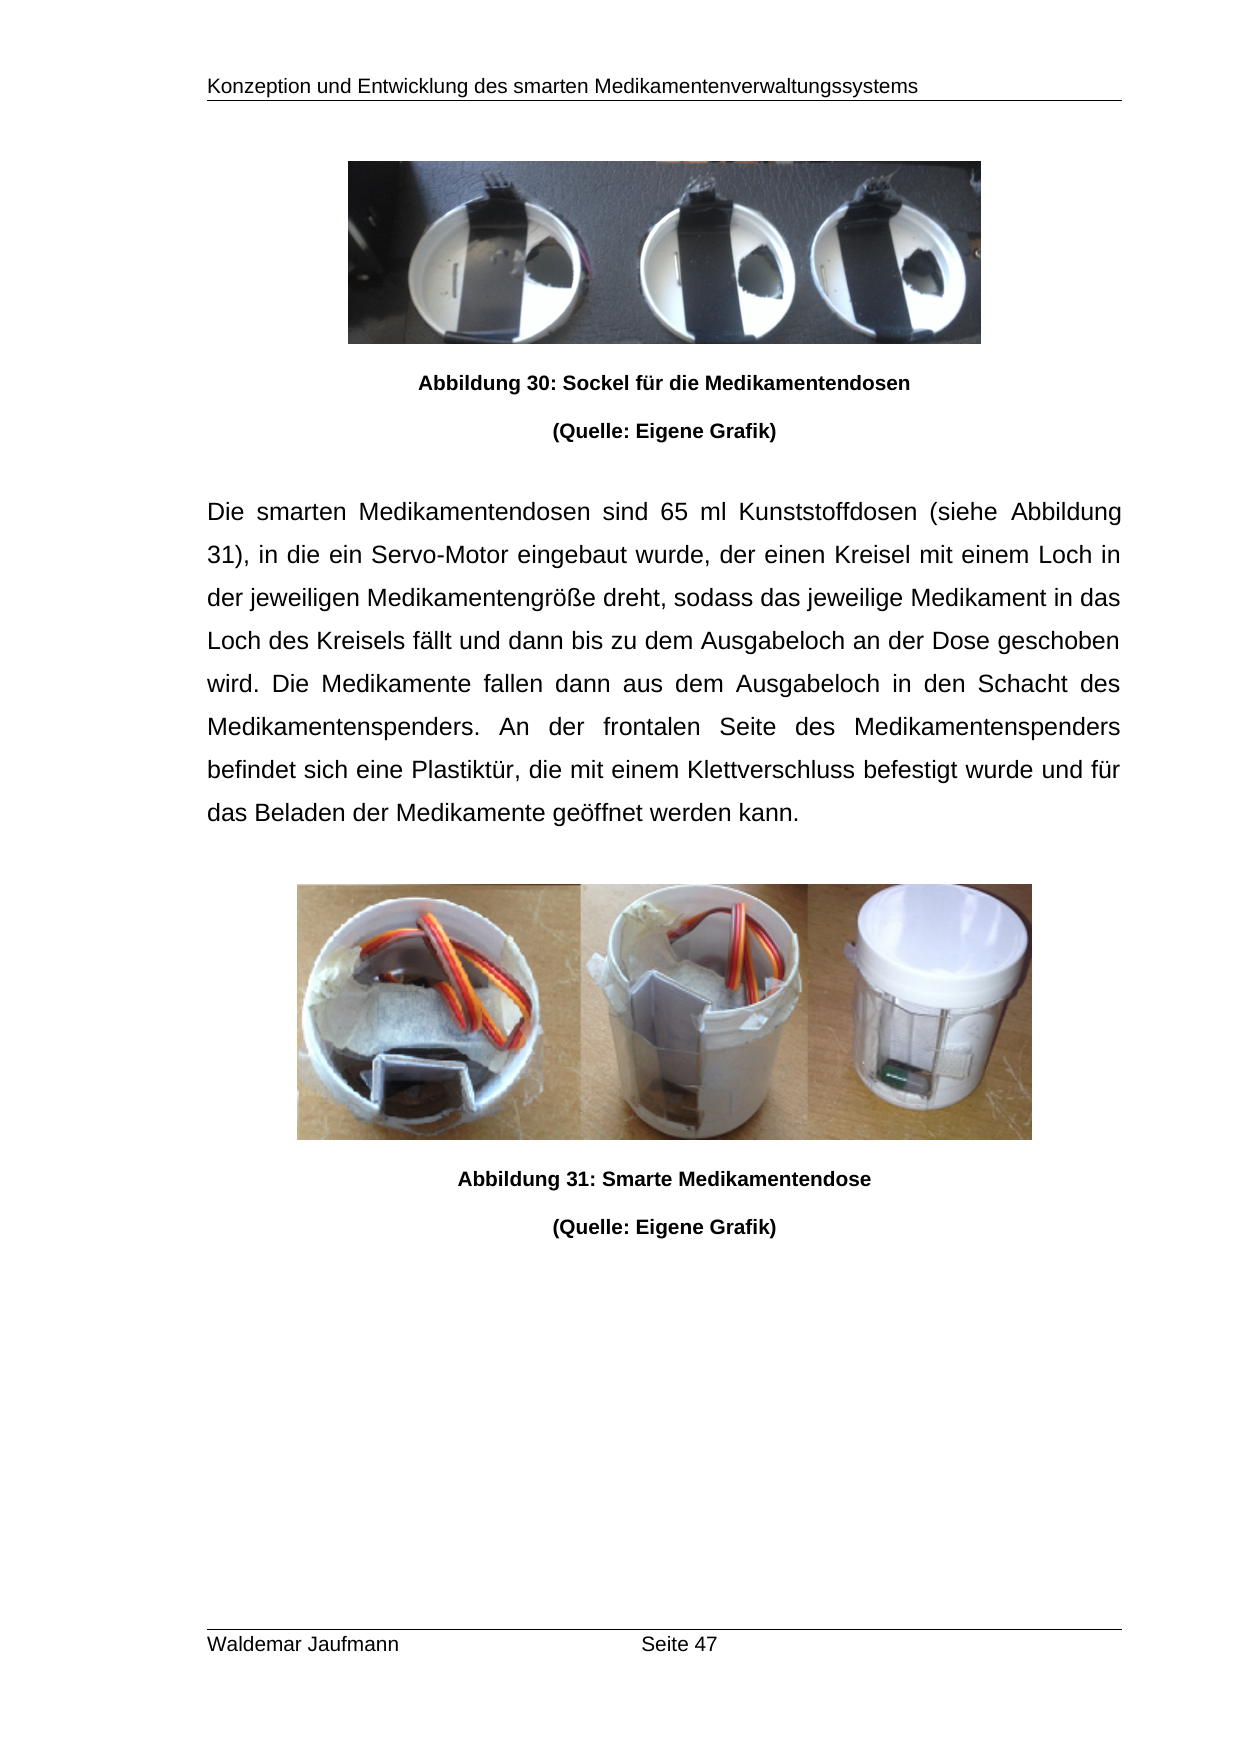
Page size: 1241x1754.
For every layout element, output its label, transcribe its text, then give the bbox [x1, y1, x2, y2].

text Abbildung 30: Sockel für die Medikamentendosen [207, 371, 1122, 395]
text (Quelle: Eigene Grafik) [207, 419, 1122, 443]
text Abbildung 31: Smarte Medikamentendose [207, 1167, 1122, 1191]
text (Quelle: Eigene Grafik) [207, 1215, 1122, 1239]
picture [297, 884, 1032, 1140]
picture [348, 161, 981, 344]
text Die smarten Medikamentendosen sind 65 ml Kunststoffdosen (siehe Abbildung 31), in die ein Servo-Motor eingebaut wurde, der einen Kreisel mit einem Loch in der jeweiligen Medikamentengröße dreht, sodass das jeweilige Medikament in das Loch des Kreisels fällt und dann bis zu dem Ausgabeloch an der Dose geschoben wird. Die Medikamente fallen dann aus dem Ausgabeloch in den Schacht des Medikamentenspenders. An der frontalen Seite des Medikamentenspenders befindet sich eine Plastiktür, die mit einem Klettverschluss befestigt wurde und für das Beladen der Medikamente geöffnet werden kann. [207, 497, 1122, 827]
